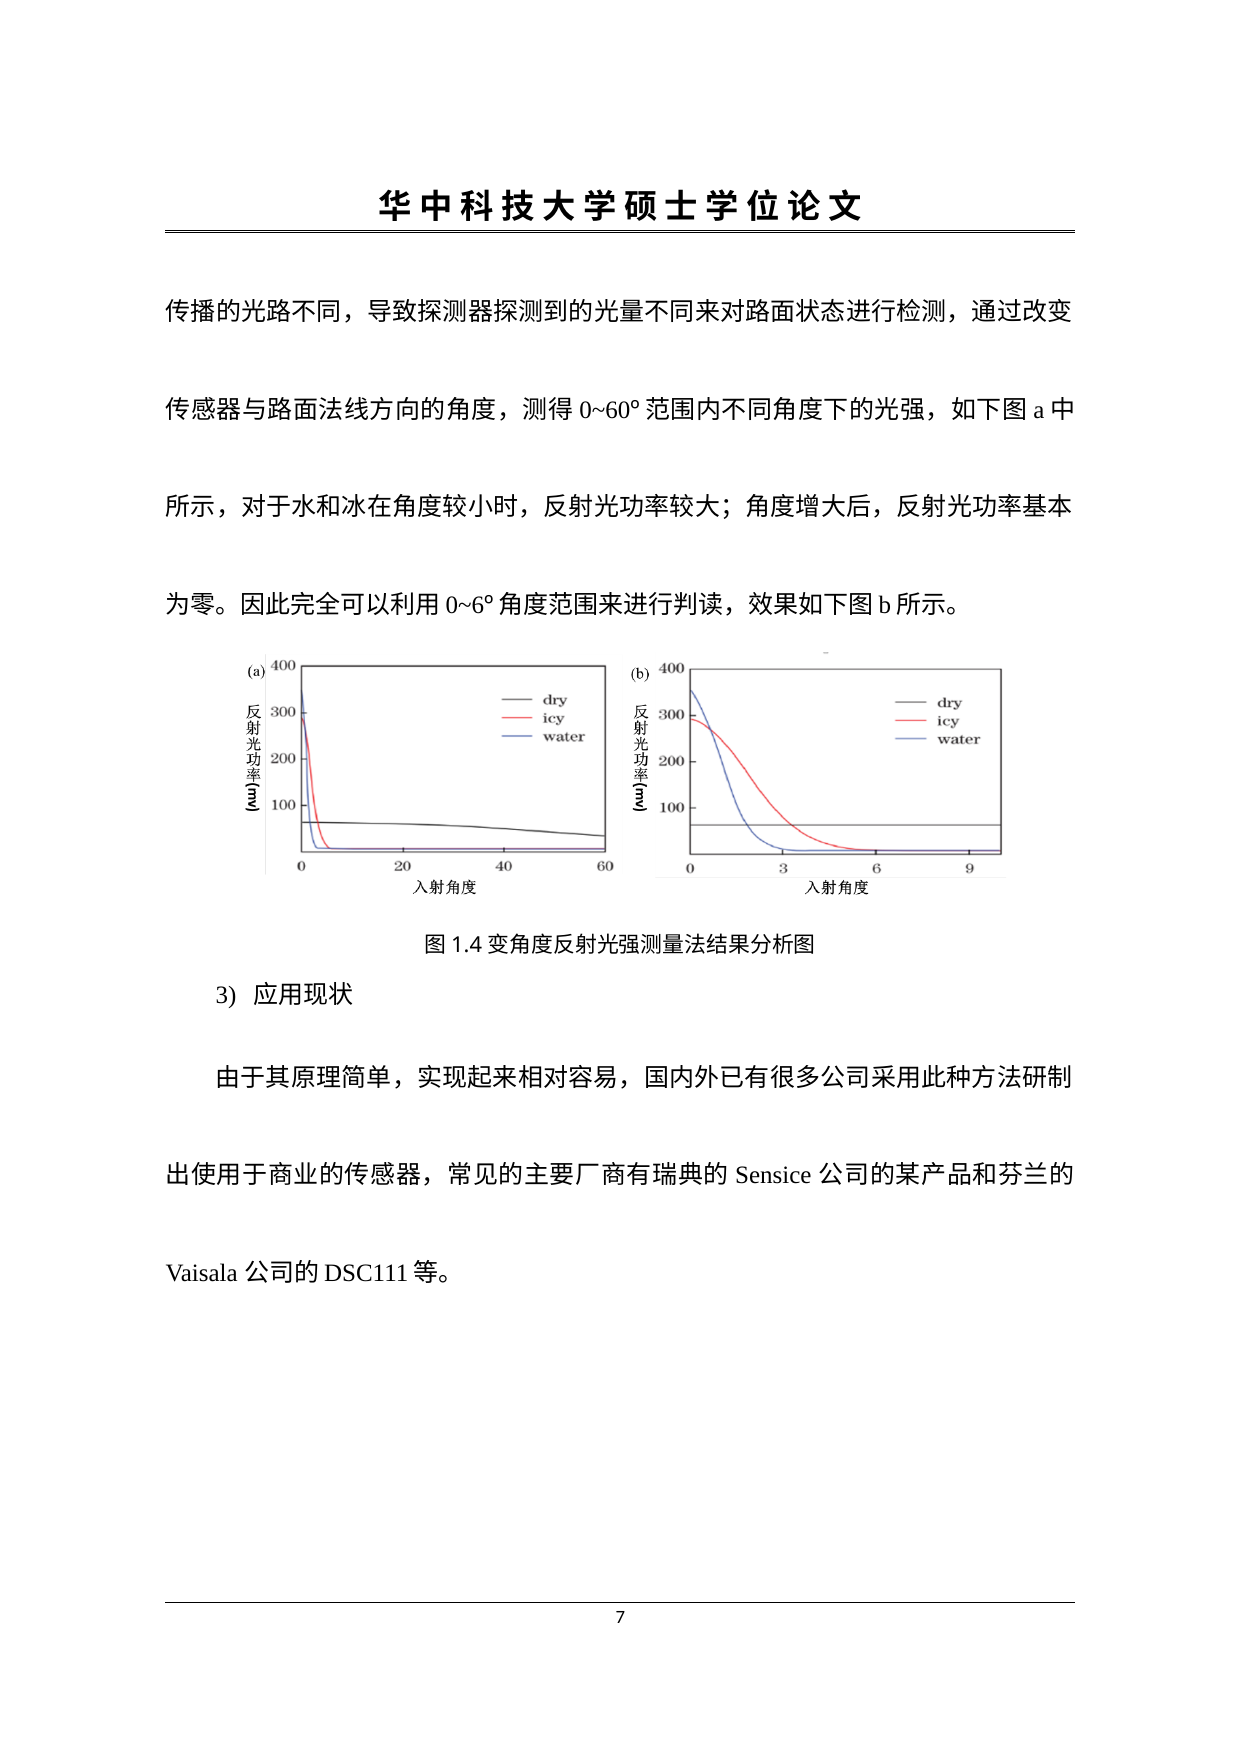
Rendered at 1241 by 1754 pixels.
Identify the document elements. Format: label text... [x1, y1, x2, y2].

list 应用现状 [215, 960, 1075, 1025]
text 图1.4 变角度反射光强测量法结果分析图 [165, 927, 1075, 960]
picture [234, 652, 1007, 905]
text 由于其原理简单，实现起来相对容易，国内外已有很多公司采用此种方法研制出使用于商业的传感器，常见的主要厂商有瑞典的Sensice 公司的某产品和芬兰的Vaisala 公司的DSC111等。 [165, 1043, 1075, 1303]
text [165, 277, 1075, 635]
